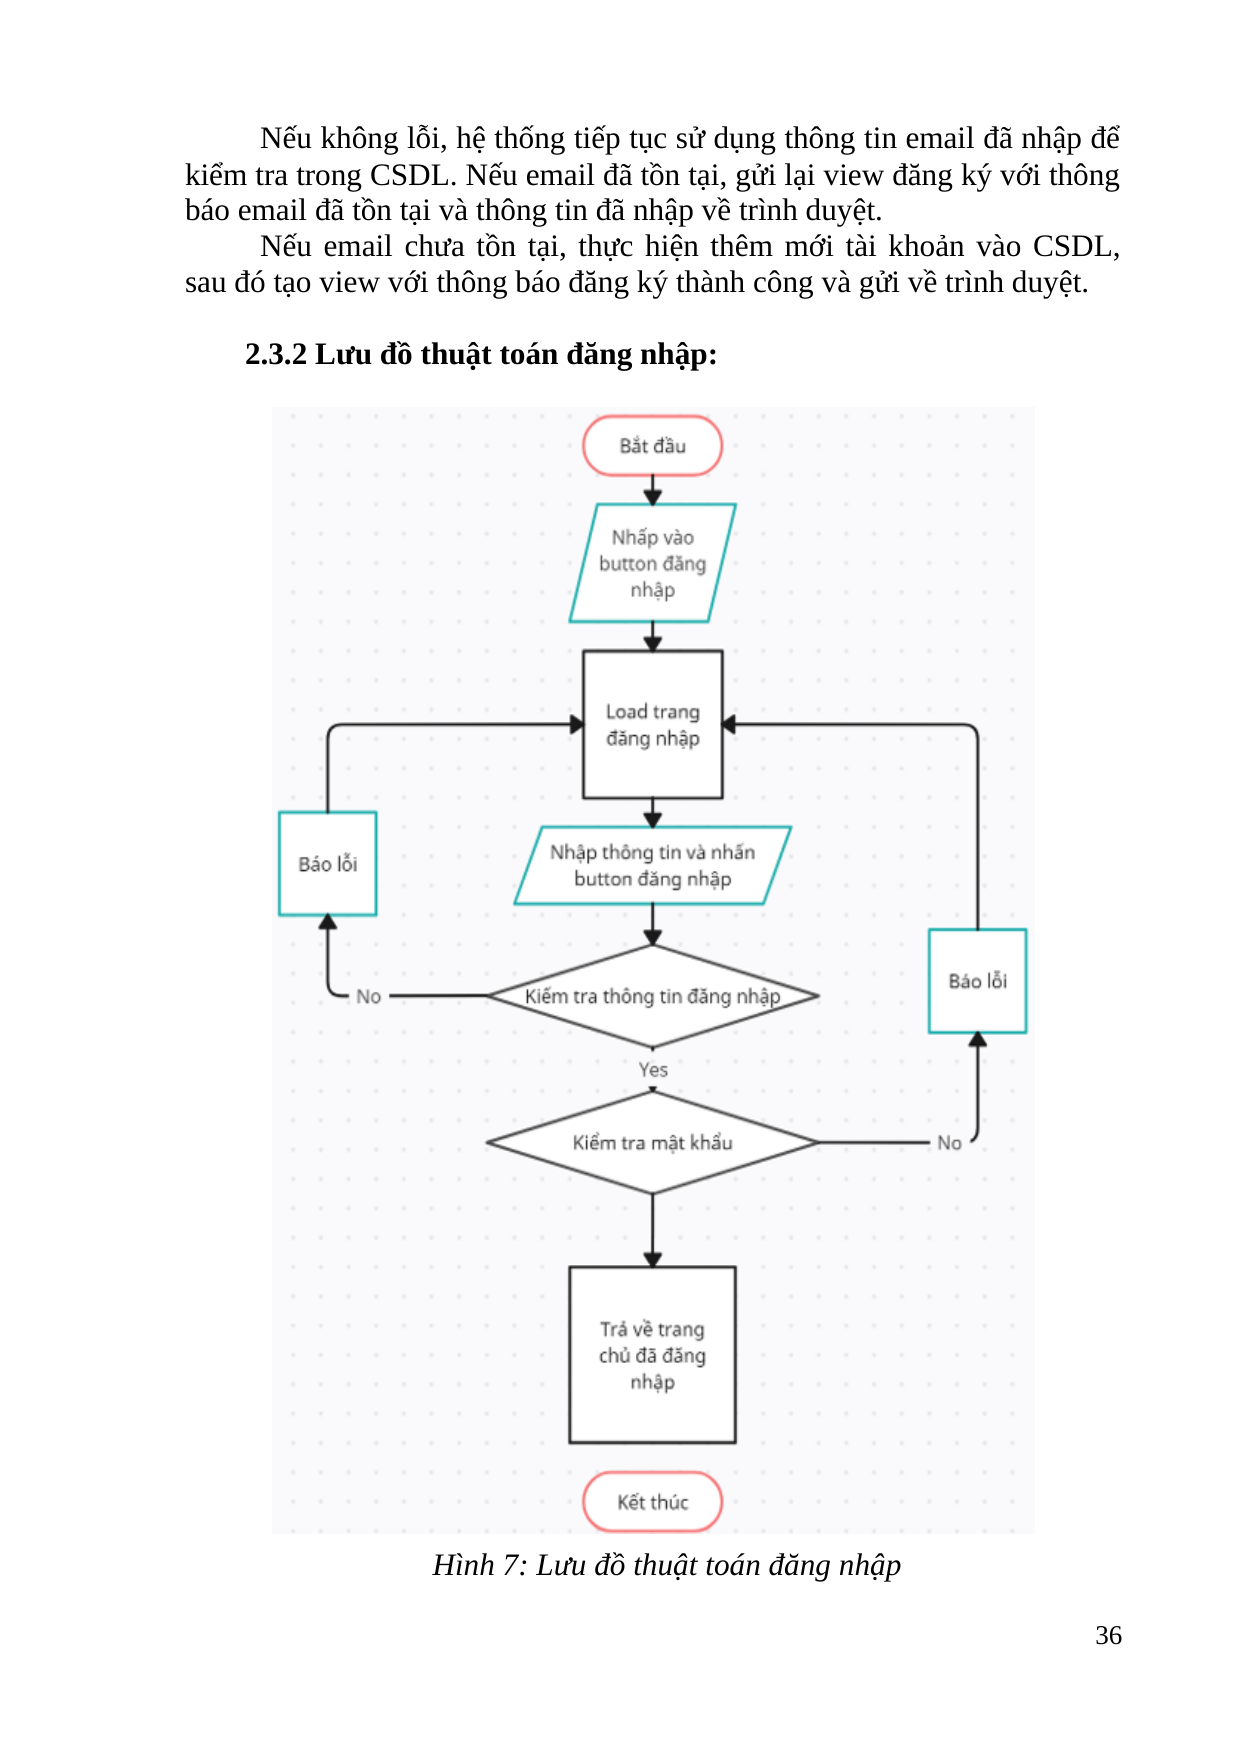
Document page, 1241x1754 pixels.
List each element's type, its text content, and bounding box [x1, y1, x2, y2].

text Nếu không lỗi, hệ thống tiếp tục sử dụng thông tin email đã nhập để kiểm tra trong CSDL. Nếu email đã tồn tại, gửi lại view đăng ký với thông báo email đã tồn tại và thông tin đã nhập về trình duyệt. [185, 120, 1122, 228]
text Nếu email chưa tồn tại, thực hiện thêm mới tài khoản vào CSDL, sau đó tạo view với thông báo đăng ký thành công và gửi về trình duyệt. [185, 228, 1122, 299]
text Hình 7: Lưu đồ thuật toán đăng nhập [185, 1546, 1122, 1582]
picture [272, 407, 1035, 1534]
subtitle 2.3.2 Lưu đồ thuật toán đăng nhập: [245, 335, 1122, 371]
